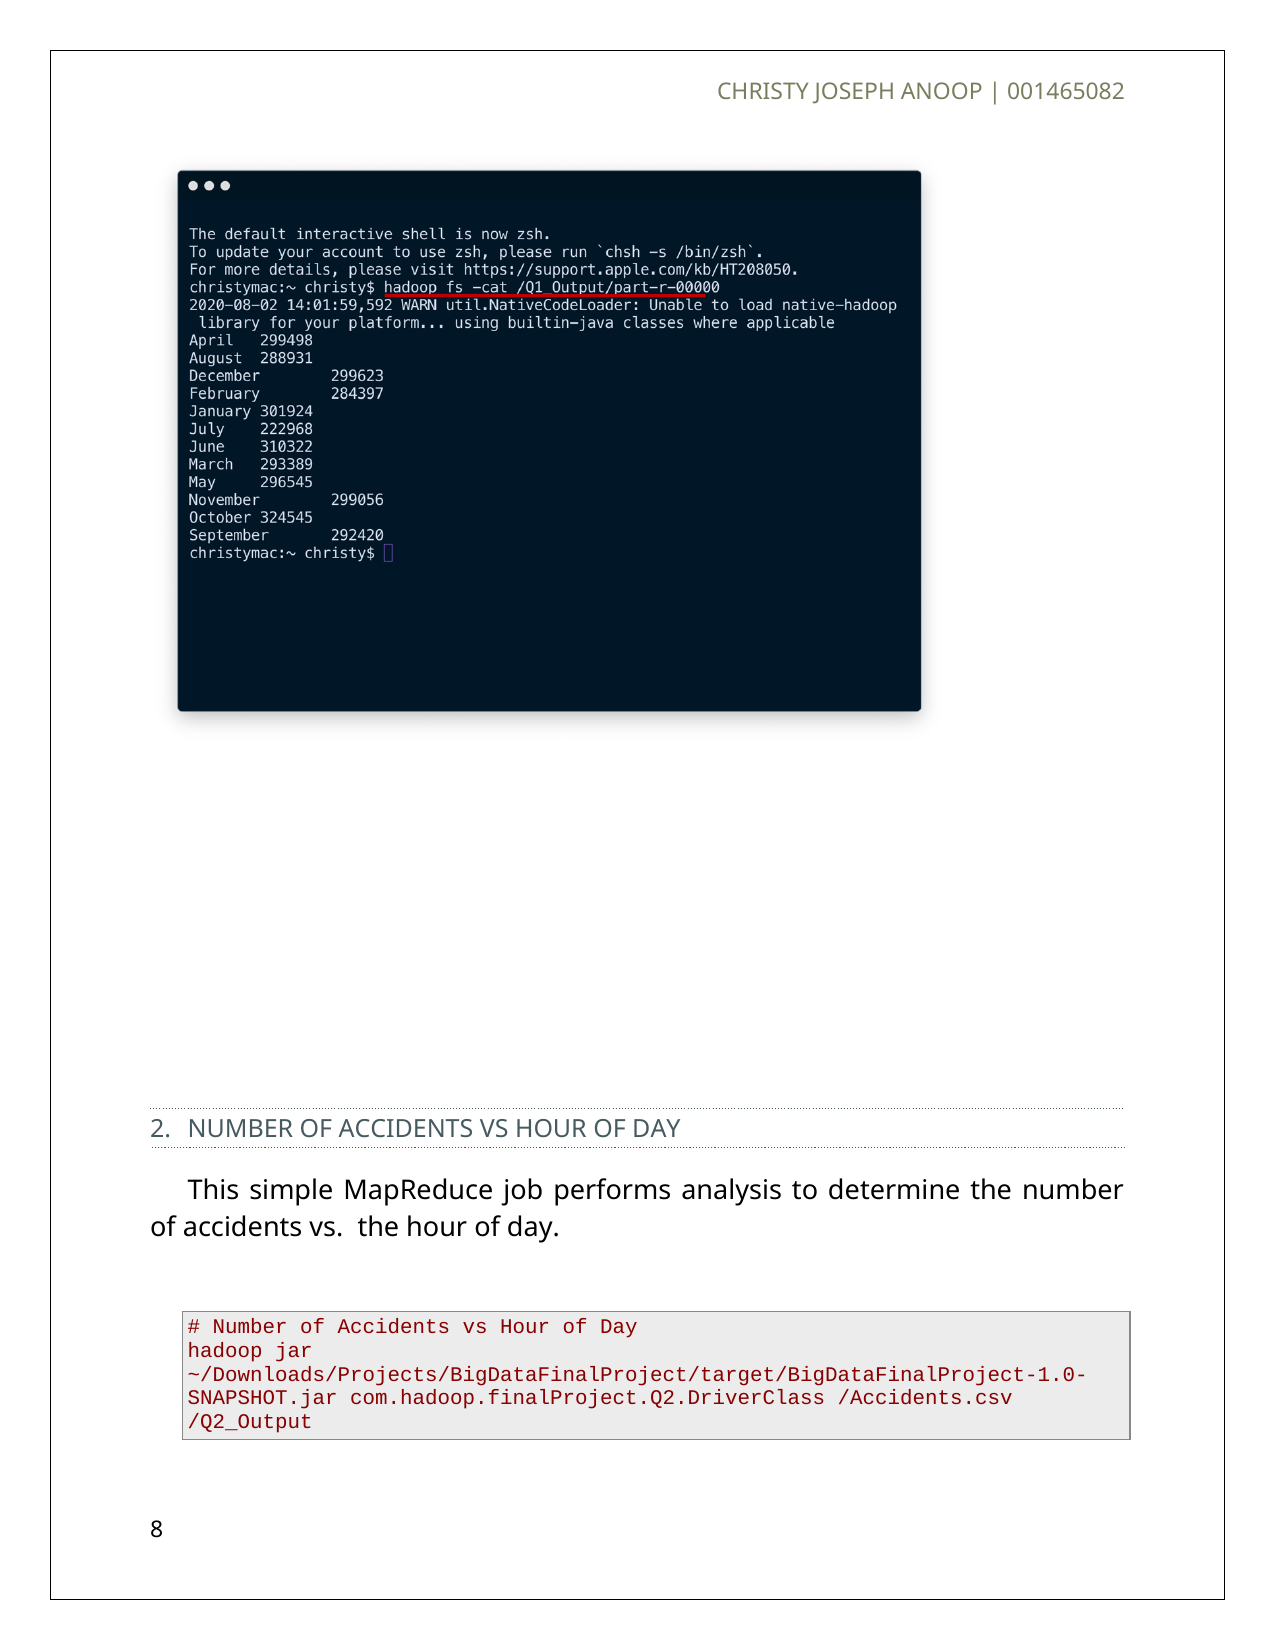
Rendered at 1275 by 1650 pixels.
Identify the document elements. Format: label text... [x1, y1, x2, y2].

text This simple MapReduce job performs analysis to determine the number of accidents vs. the hour of day. [150, 1171, 1125, 1244]
subtitle Number of accidents vs hour of day [150, 1108, 1125, 1148]
text # Number of Accidents vs Hour of Day hadoop jar ~/Downloads/Projects/BigDataFinalProject/target/BigDataFinalProject-1.0-SNAPSHOT.jar com.hadoop.finalProject.Q2.DriverClass /Accidents.csv /Q2_Output [183, 1312, 1129, 1439]
picture [150, 150, 948, 745]
